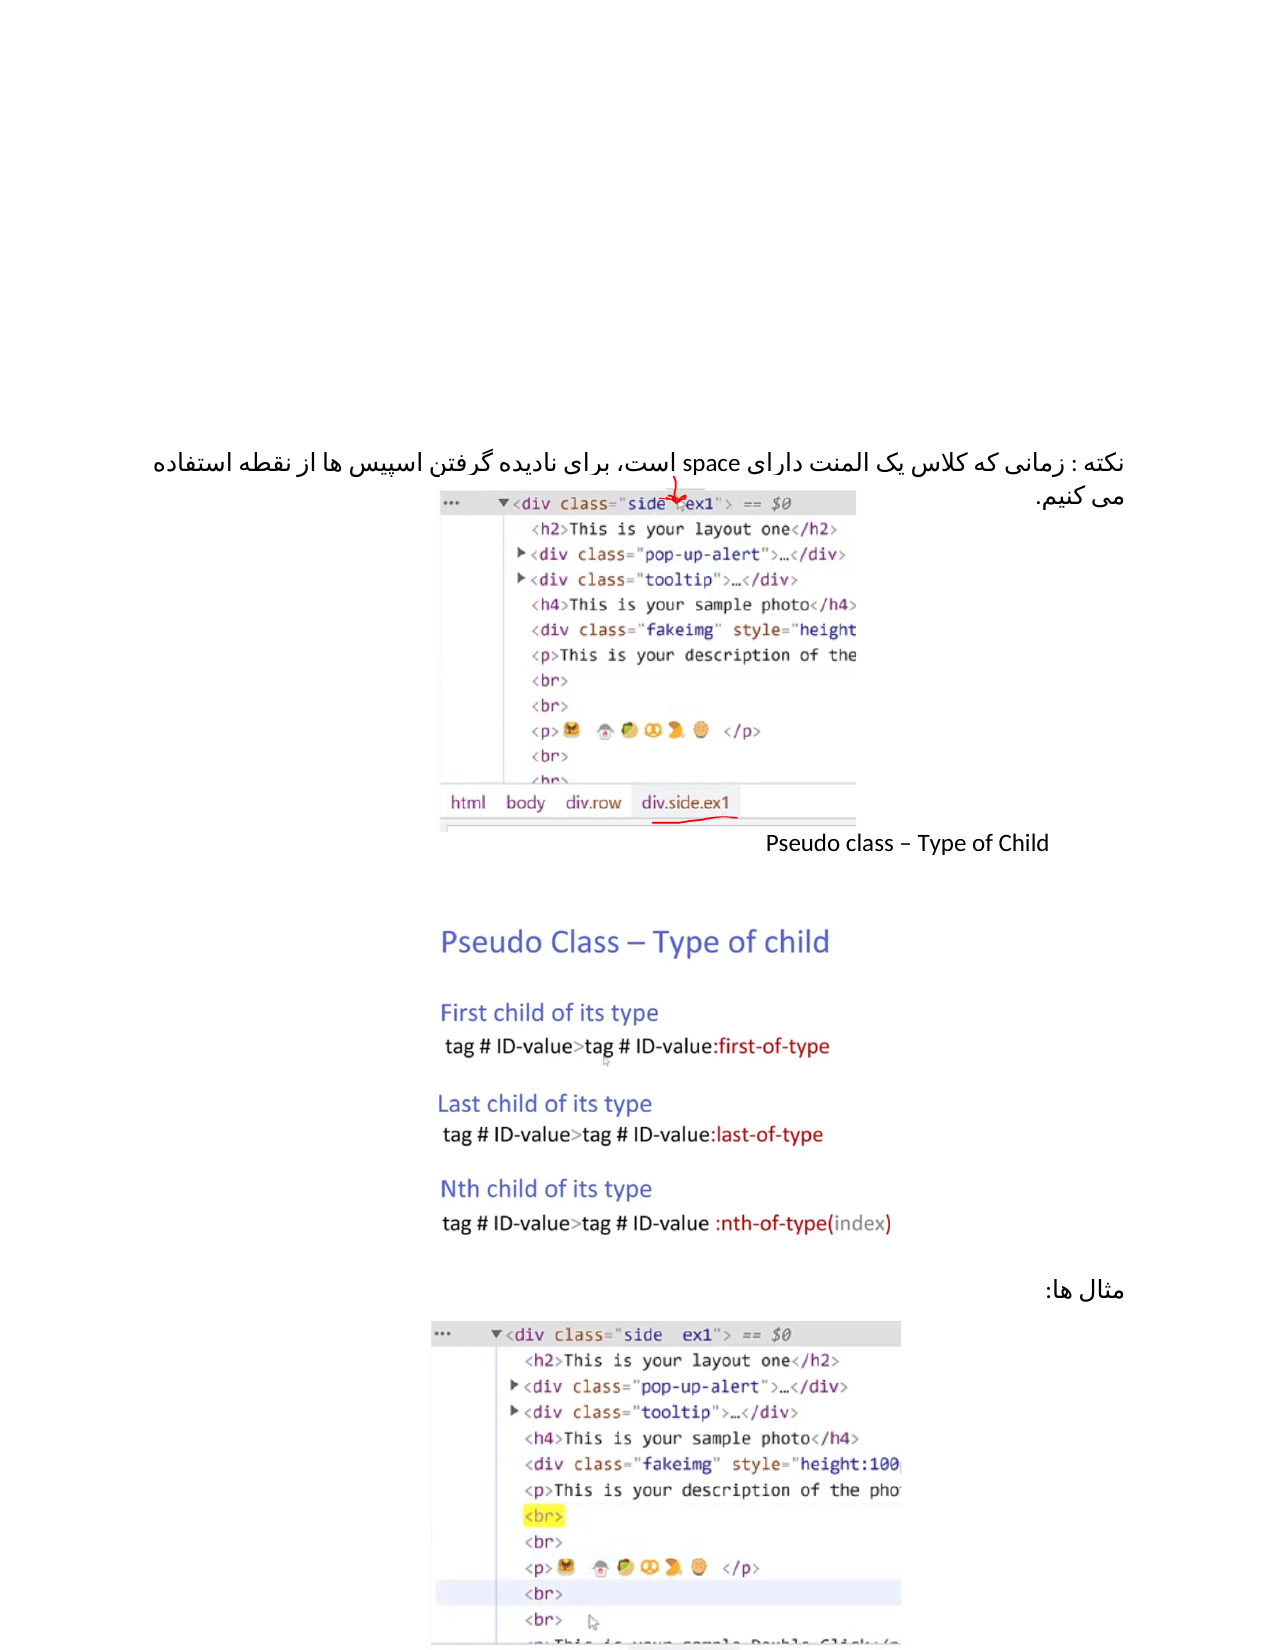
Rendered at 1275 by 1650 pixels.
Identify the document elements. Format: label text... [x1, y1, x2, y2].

text مثال ها: [150, 1274, 1125, 1304]
text Pseudo class – Type of Child [150, 827, 1125, 858]
picture [439, 475, 857, 832]
picture [431, 1321, 902, 1650]
picture [429, 927, 890, 1260]
text نکته : زمانی که کلاس یک المنت دارای space است، برای نادیده گرفتن اسپیس ها از نقطه استفاده می کنیم. [150, 447, 1125, 511]
